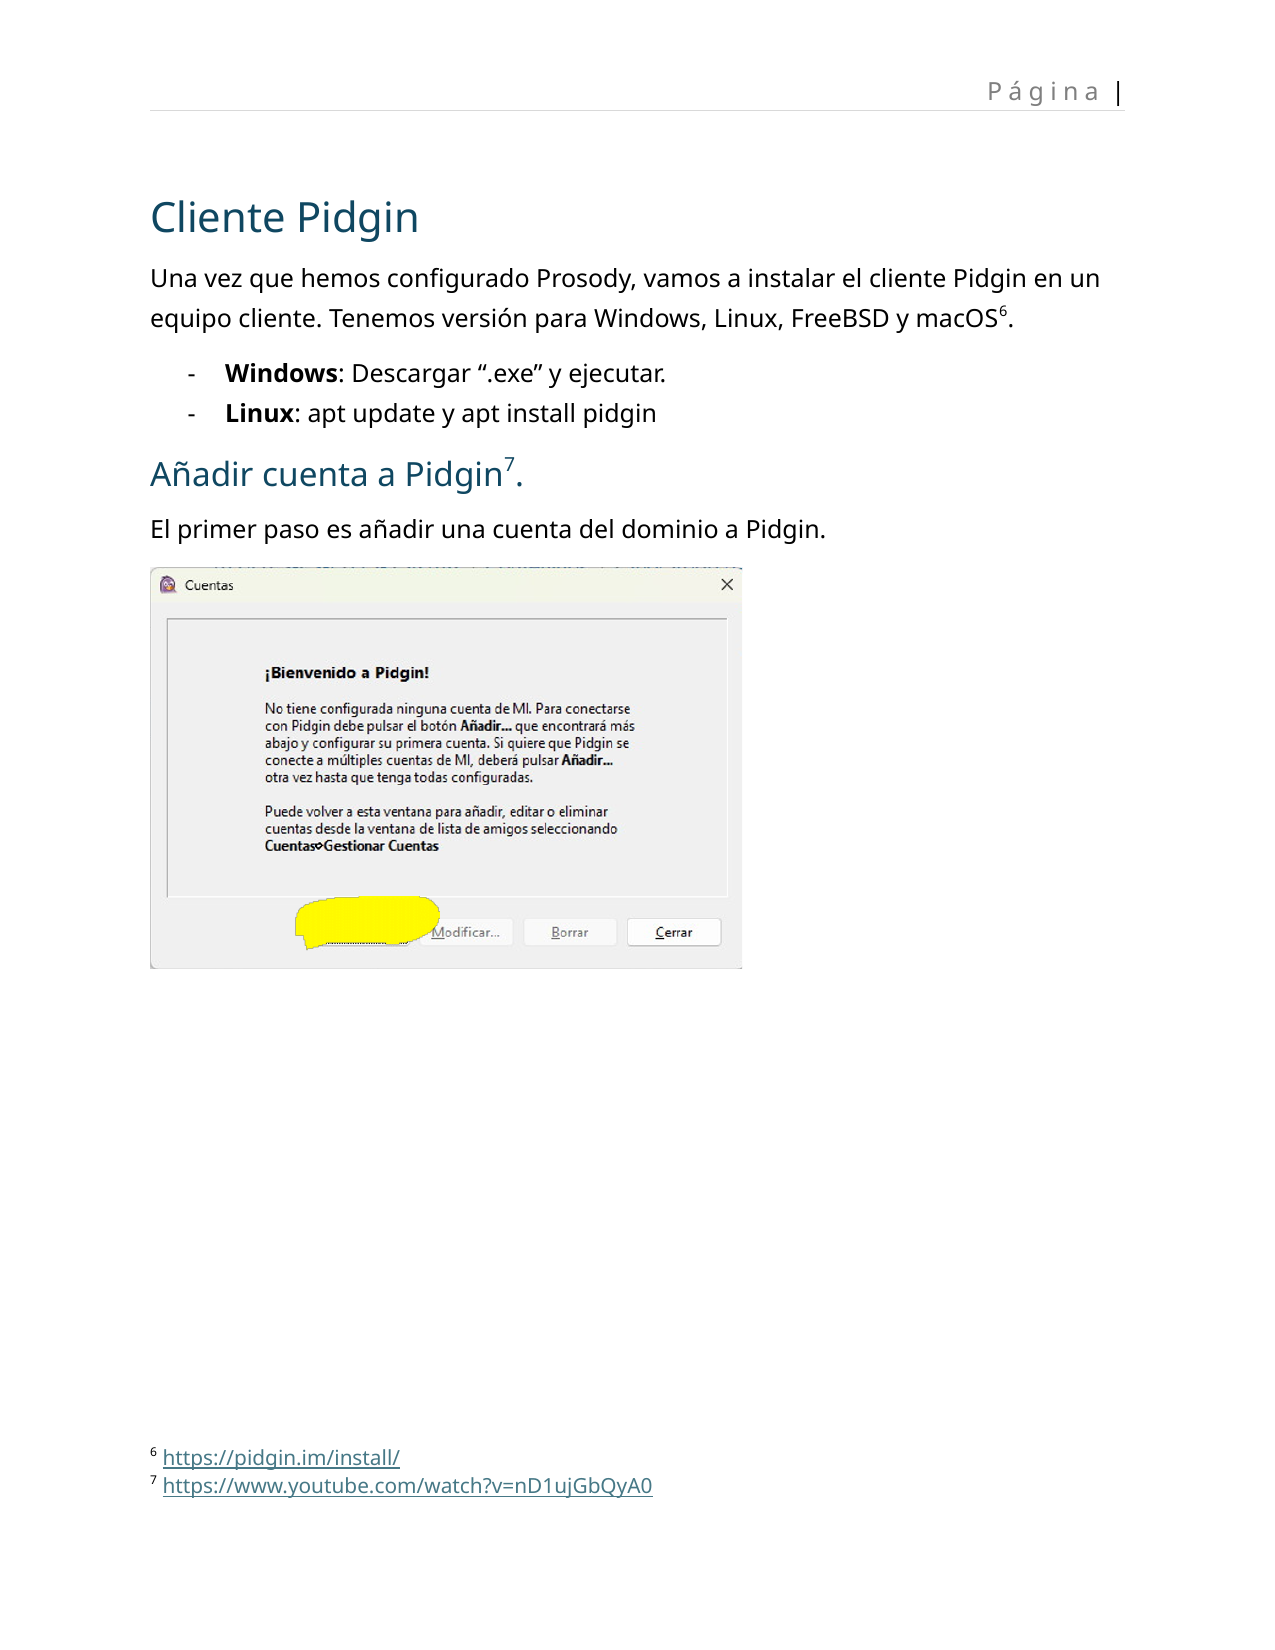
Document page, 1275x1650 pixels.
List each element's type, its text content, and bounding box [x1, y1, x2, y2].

picture [150, 567, 743, 969]
text El primer paso es añadir una cuenta del dominio a Pidgin. [150, 512, 1125, 546]
text Una vez que hemos configurado Prosody, vamos a instalar el cliente Pidgin en un equipo cliente. Tenemos versión para Windows, Linux, FreeBSD y macOS. [150, 261, 1125, 334]
list Windows: Descargar “.exe” y ejecutar. [187, 356, 1125, 390]
list Linux: apt update y apt install pidgin [187, 395, 1125, 429]
subtitle Añadir cuenta a Pidgin. [150, 451, 1125, 496]
subtitle Cliente Pidgin [150, 187, 1125, 244]
